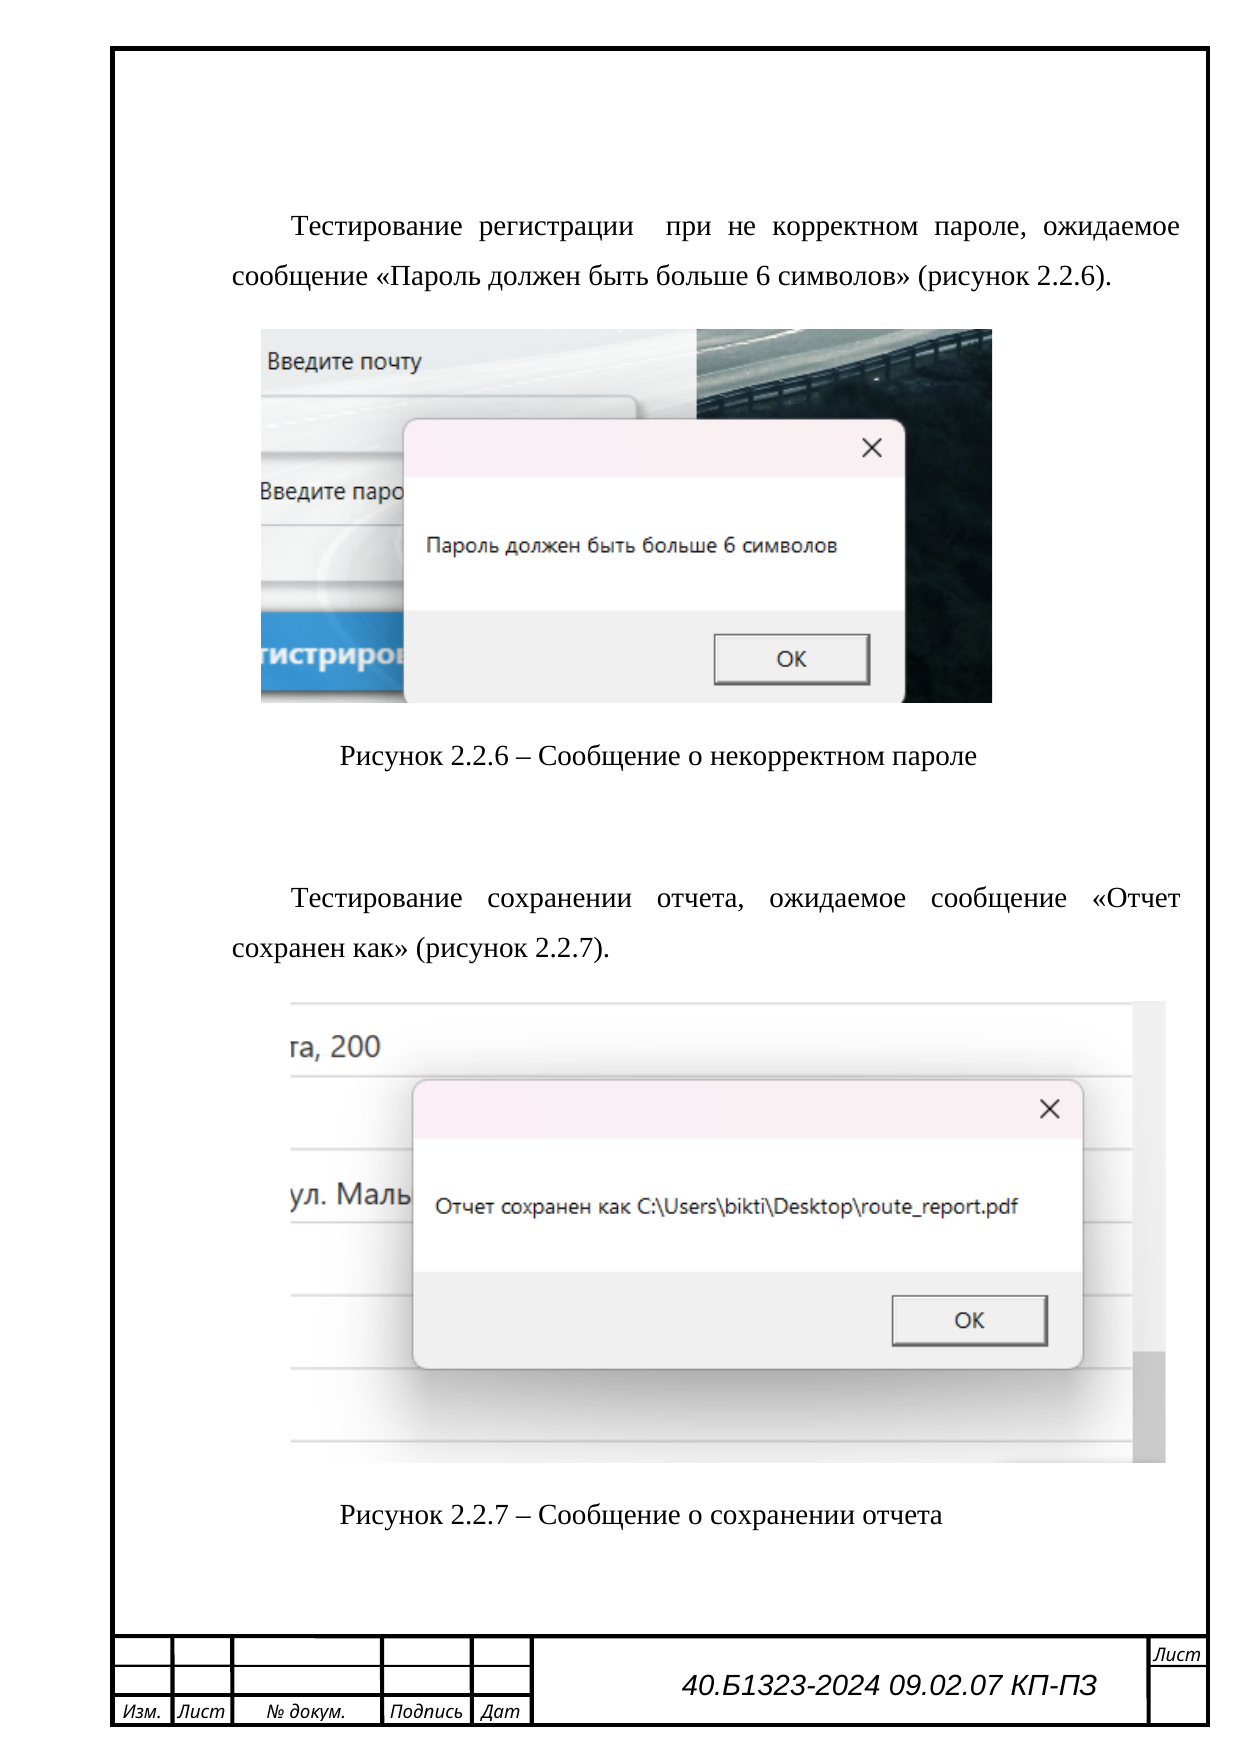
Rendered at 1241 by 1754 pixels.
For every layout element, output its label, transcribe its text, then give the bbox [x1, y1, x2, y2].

text Тестирование сохранении отчета, ожидаемое сообщение «Отчет сохранен как» (рисунок 2.2.7). [232, 880, 1181, 964]
text Рисунок 2.2.6 – Сообщение о некорректном пароле [236, 738, 1181, 771]
picture [261, 329, 993, 703]
text Рисунок 2.2.7 – Сообщение о сохранении отчета [236, 1497, 1181, 1531]
text Тестирование регистрации при не корректном пароле, ожидаемое сообщение «Пароль должен быть больше 6 символов» (рисунок 2.2.6). [232, 208, 1181, 292]
picture [290, 1001, 1169, 1463]
